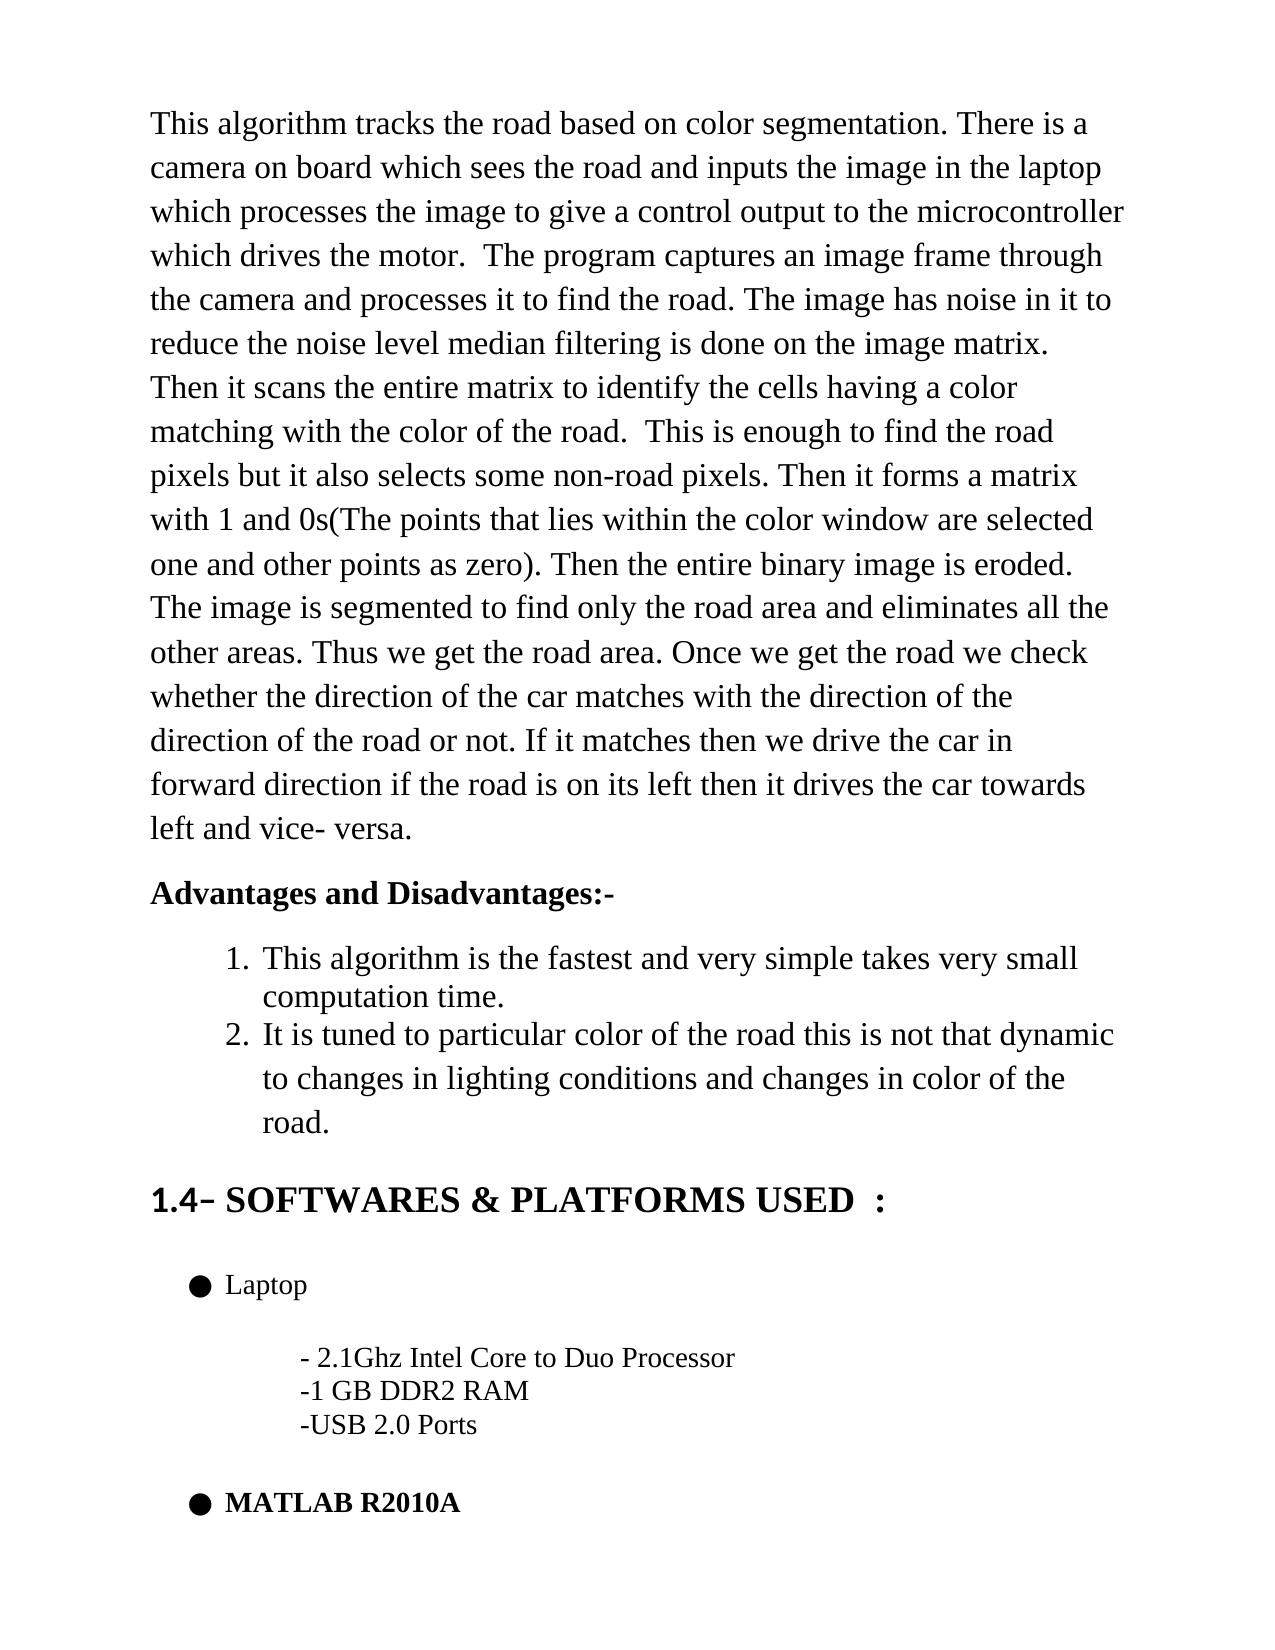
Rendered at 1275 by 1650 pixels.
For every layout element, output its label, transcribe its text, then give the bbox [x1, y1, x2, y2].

list This algorithm is the fastest and very simple takes very small computation time. [225, 938, 1125, 1014]
list -1 GB DDR2 RAM [300, 1373, 1125, 1407]
list -USB 2.0 Ports [300, 1407, 1125, 1441]
list It is tuned to particular color of the road this is not that dynamic to changes in lighting conditions and changes in color of the road. [225, 1014, 1125, 1141]
text This algorithm tracks the road based on color segmentation. There is a camera on board which sees the road and inputs the image in the laptop which processes the image to give a control output to the microcontroller which drives the motor. The program captures an image frame through the camera and processes it to find the road. The image has noise in it to reduce the noise level median filtering is done on the image matrix. Then it scans the entire matrix to identify the cells having a color matching with the color of the road. This is enough to find the road pixels but it also selects some non-road pixels. Then it forms a matrix with 1 and 0s(The points that lies within the color window are selected one and other points as zero). Then the entire binary image is eroded. The image is segmented to find only the road area and eliminates all the other areas. Thus we get the road area. Once we get the road we check whether the direction of the car matches with the direction of the direction of the road or not. If it matches then we drive the car in forward direction if the road is on its left then it drives the car towards left and vice- versa. [150, 103, 1125, 846]
text 1.4– SOFTWARES & PLATFORMS USED : [150, 1176, 1125, 1222]
text Advantages and Disadvantages:- [150, 873, 1125, 911]
list Laptop [187, 1251, 1125, 1311]
list MATLAB R2010A [187, 1470, 1125, 1529]
list - 2.1Ghz Intel Core to Duo Processor [300, 1340, 1125, 1373]
